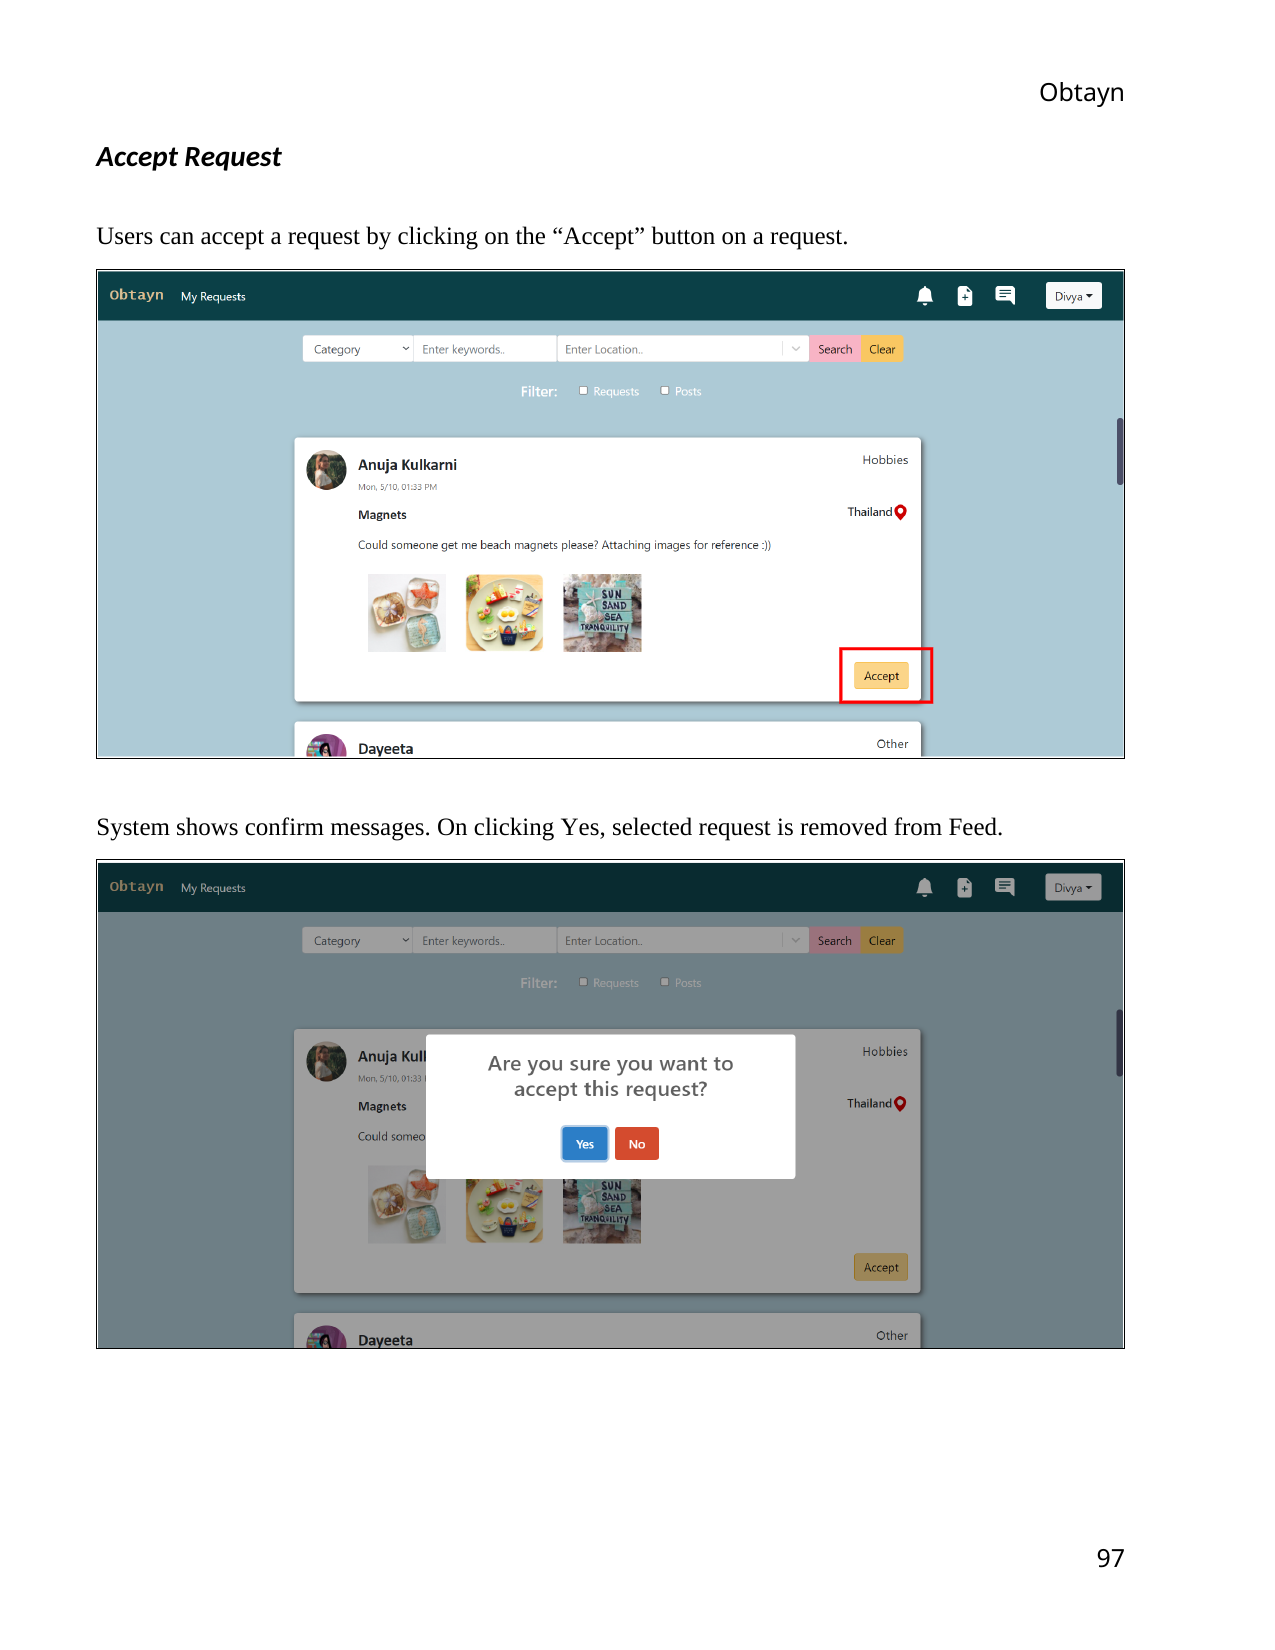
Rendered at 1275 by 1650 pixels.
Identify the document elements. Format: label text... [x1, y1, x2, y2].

text System shows confirm messages. On clicking Yes, selected request is removed from Feed. [96, 812, 1125, 840]
picture [98, 271, 1124, 757]
text Users can accept a request by clicking on the “Accept” button on a request. [96, 221, 1125, 250]
subtitle Accept Request [96, 138, 1125, 174]
picture [98, 861, 1123, 1348]
